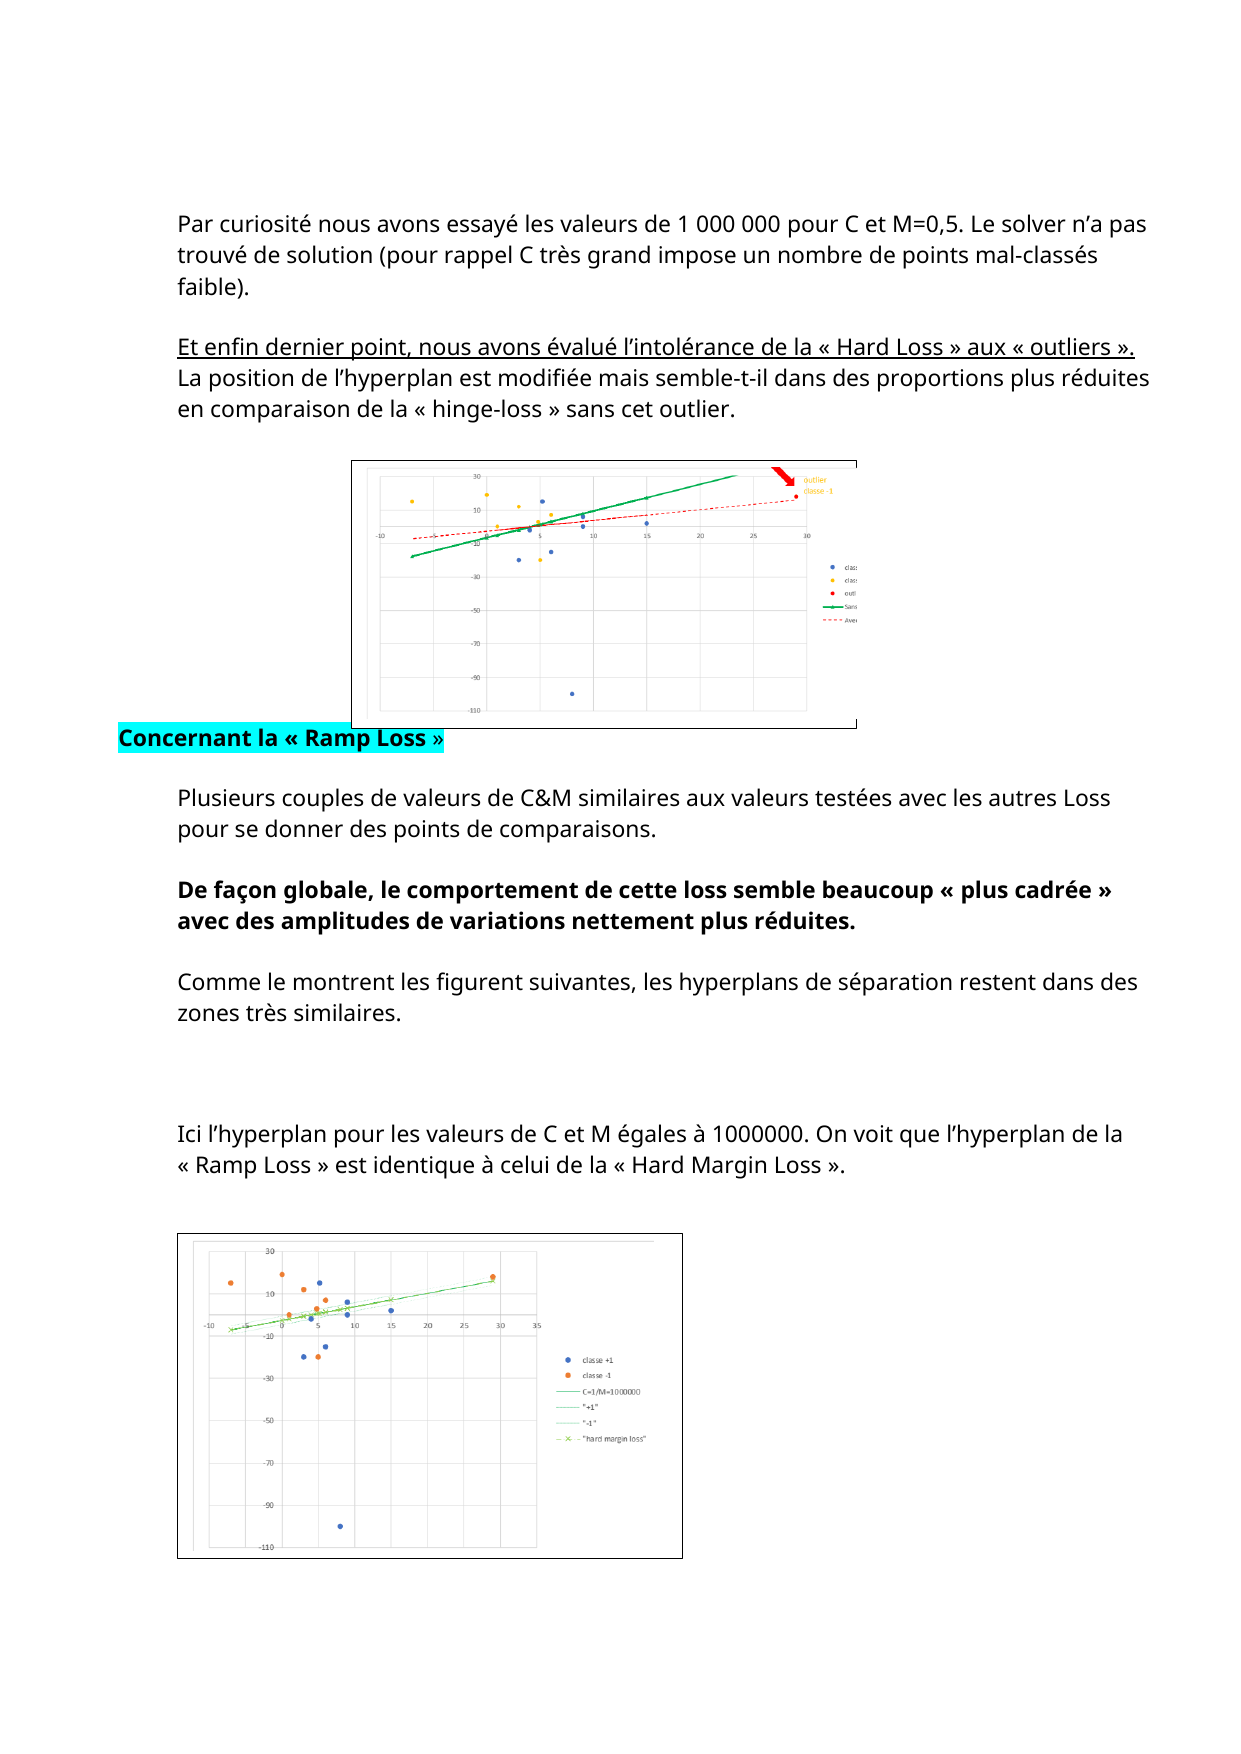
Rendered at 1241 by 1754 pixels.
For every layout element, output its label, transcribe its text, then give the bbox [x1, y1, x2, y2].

text Par curiosité nous avons essayé les valeurs de 1 000 000 pour C et M=0,5. Le solver n’a pas trouvé de solution (pour rappel C très grand impose un nombre de points mal-classés faible). [177, 208, 1152, 302]
text De façon globale, le comportement de cette loss semble beaucoup « plus cadrée » avec des amplitudes de variations nettement plus réduites. [177, 874, 1152, 936]
text Et enfin dernier point, nous avons évalué l’intolérance de la « Hard Loss » aux « outliers ». La position de l’hyperplan est modifiée mais semble-t-il dans des proportions plus réduites en comparaison de la « hinge-loss » sans cet outlier. [177, 331, 1152, 425]
text Concernant la « Ramp Loss » [444, 722, 1152, 753]
text Plusieurs couples de valeurs de C&M similaires aux valeurs testées avec les autres Loss pour se donner des points de comparaisons. [177, 782, 1152, 845]
text Comme le montrent les figurent suivantes, les hyperplans de séparation restent dans des zones très similaires. [177, 966, 1152, 1028]
text Ici l’hyperplan pour les valeurs de C et M égales à 1000000. On voit que l’hyperplan de la « Ramp Loss » est identique à celui de la « Hard Margin Loss ». [177, 1118, 1152, 1180]
